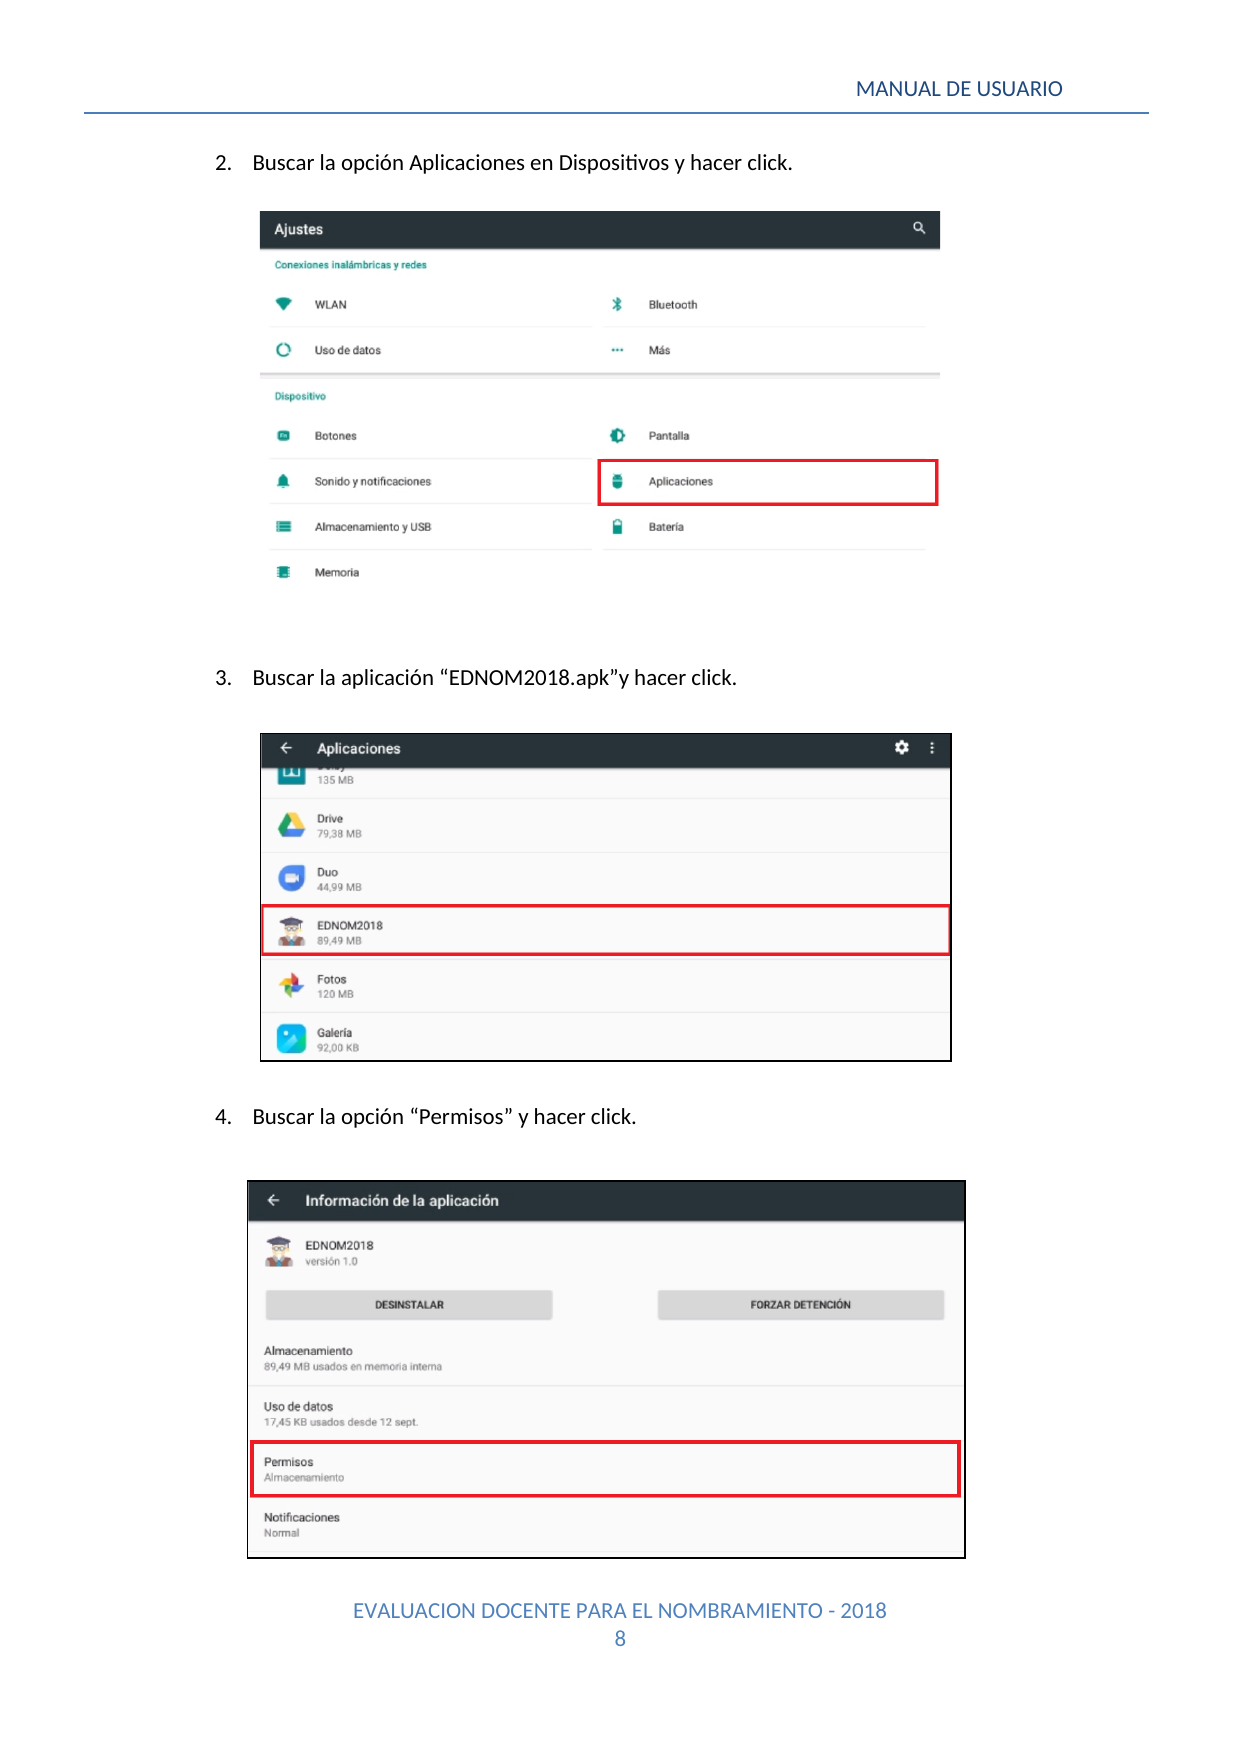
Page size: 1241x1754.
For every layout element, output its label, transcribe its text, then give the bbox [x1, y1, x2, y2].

list Buscar la opción Aplicaciones en Dispositivos y hacer click. [215, 148, 1063, 176]
picture [261, 734, 950, 1060]
list Buscar la opción “Permisos” y hacer click. [215, 1102, 1063, 1130]
picture [248, 1182, 964, 1557]
picture [259, 211, 940, 582]
list Buscar la aplicación “EDNOM2018.apk”y hacer click. [215, 663, 1063, 692]
